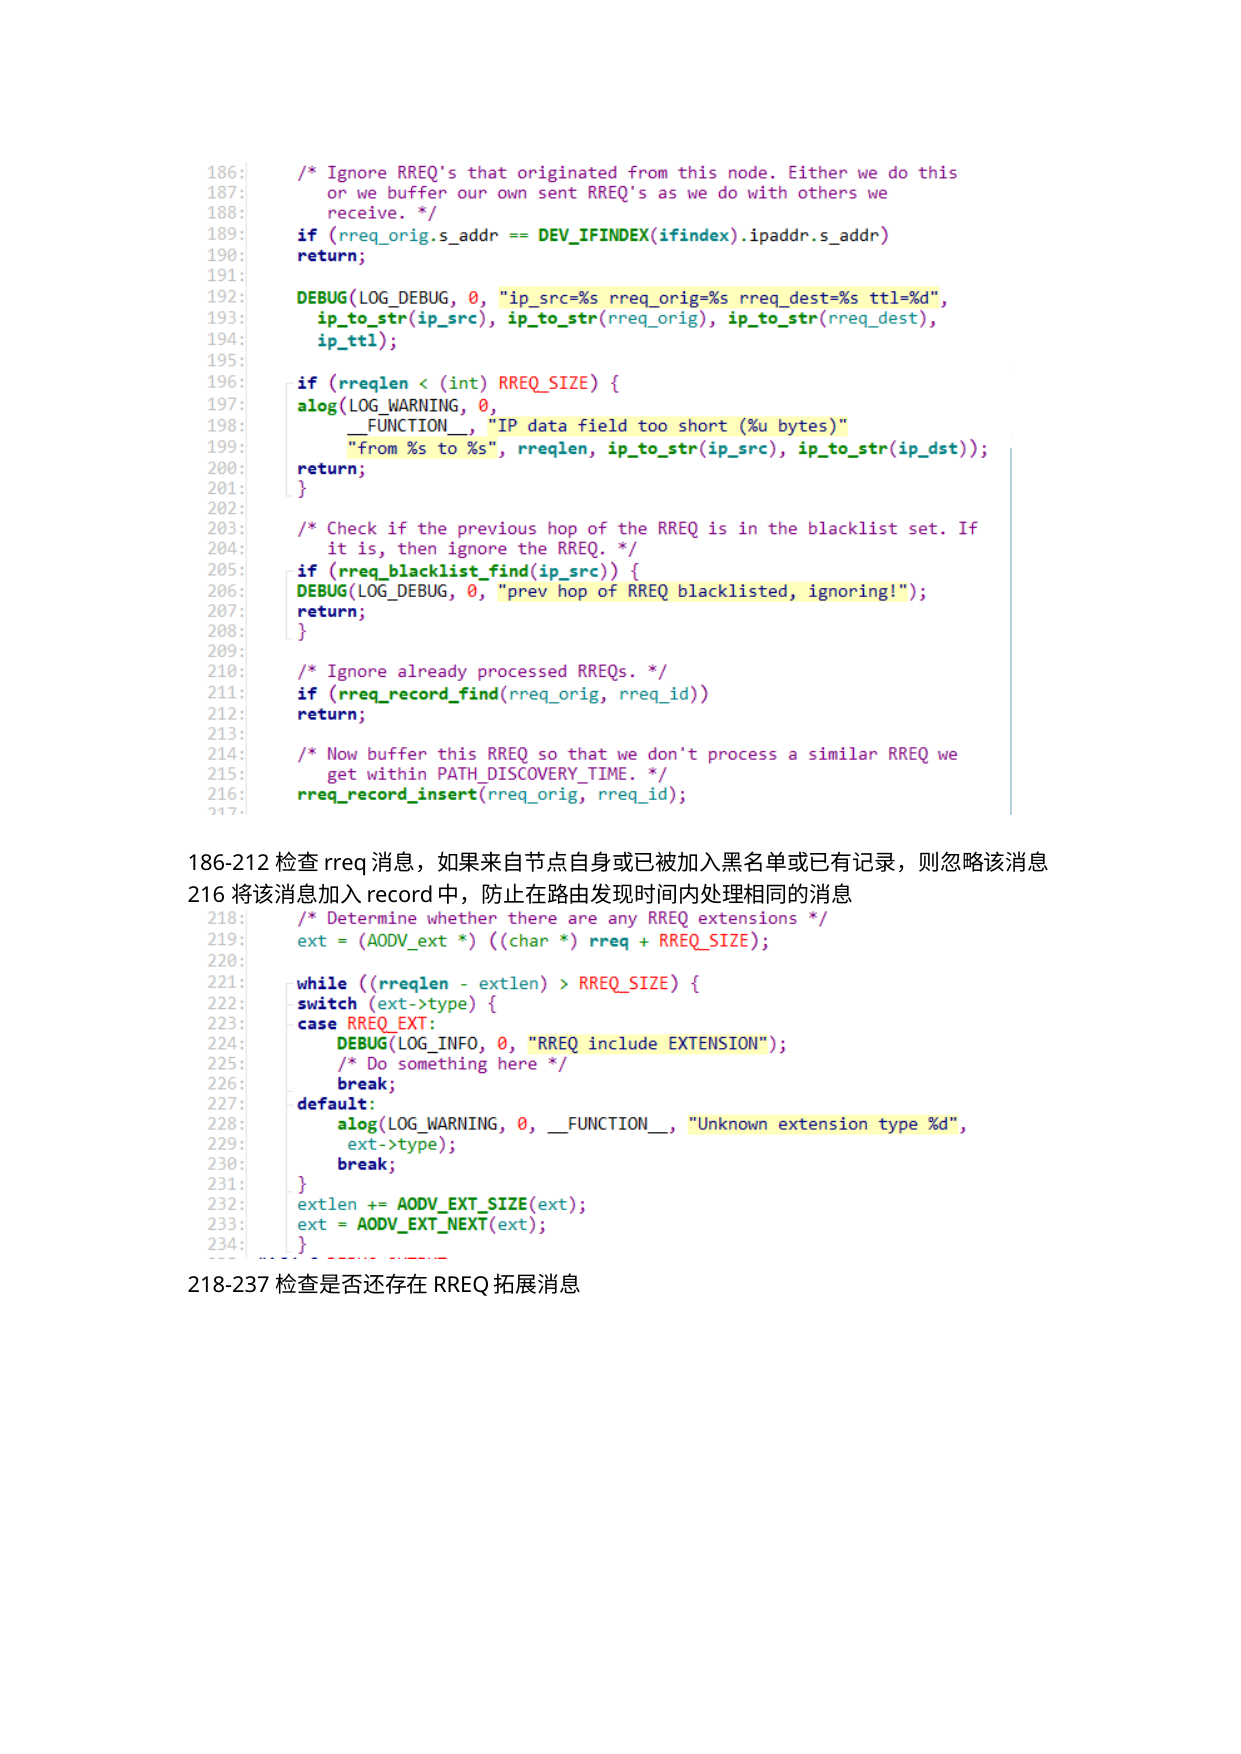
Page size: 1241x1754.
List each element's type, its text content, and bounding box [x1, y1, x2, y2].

picture [187, 909, 1011, 1259]
picture [187, 162, 1012, 815]
text 186-212 检查rreq消息，如果来自节点自身或已被加入黑名单或已有记录，则忽略该消息 [187, 844, 1053, 877]
text 218-237 检查是否还存在RREQ拓展消息 [187, 1267, 1053, 1299]
text 216 将该消息加入record中，防止在路由发现时间内处理相同的消息 [187, 877, 1053, 909]
